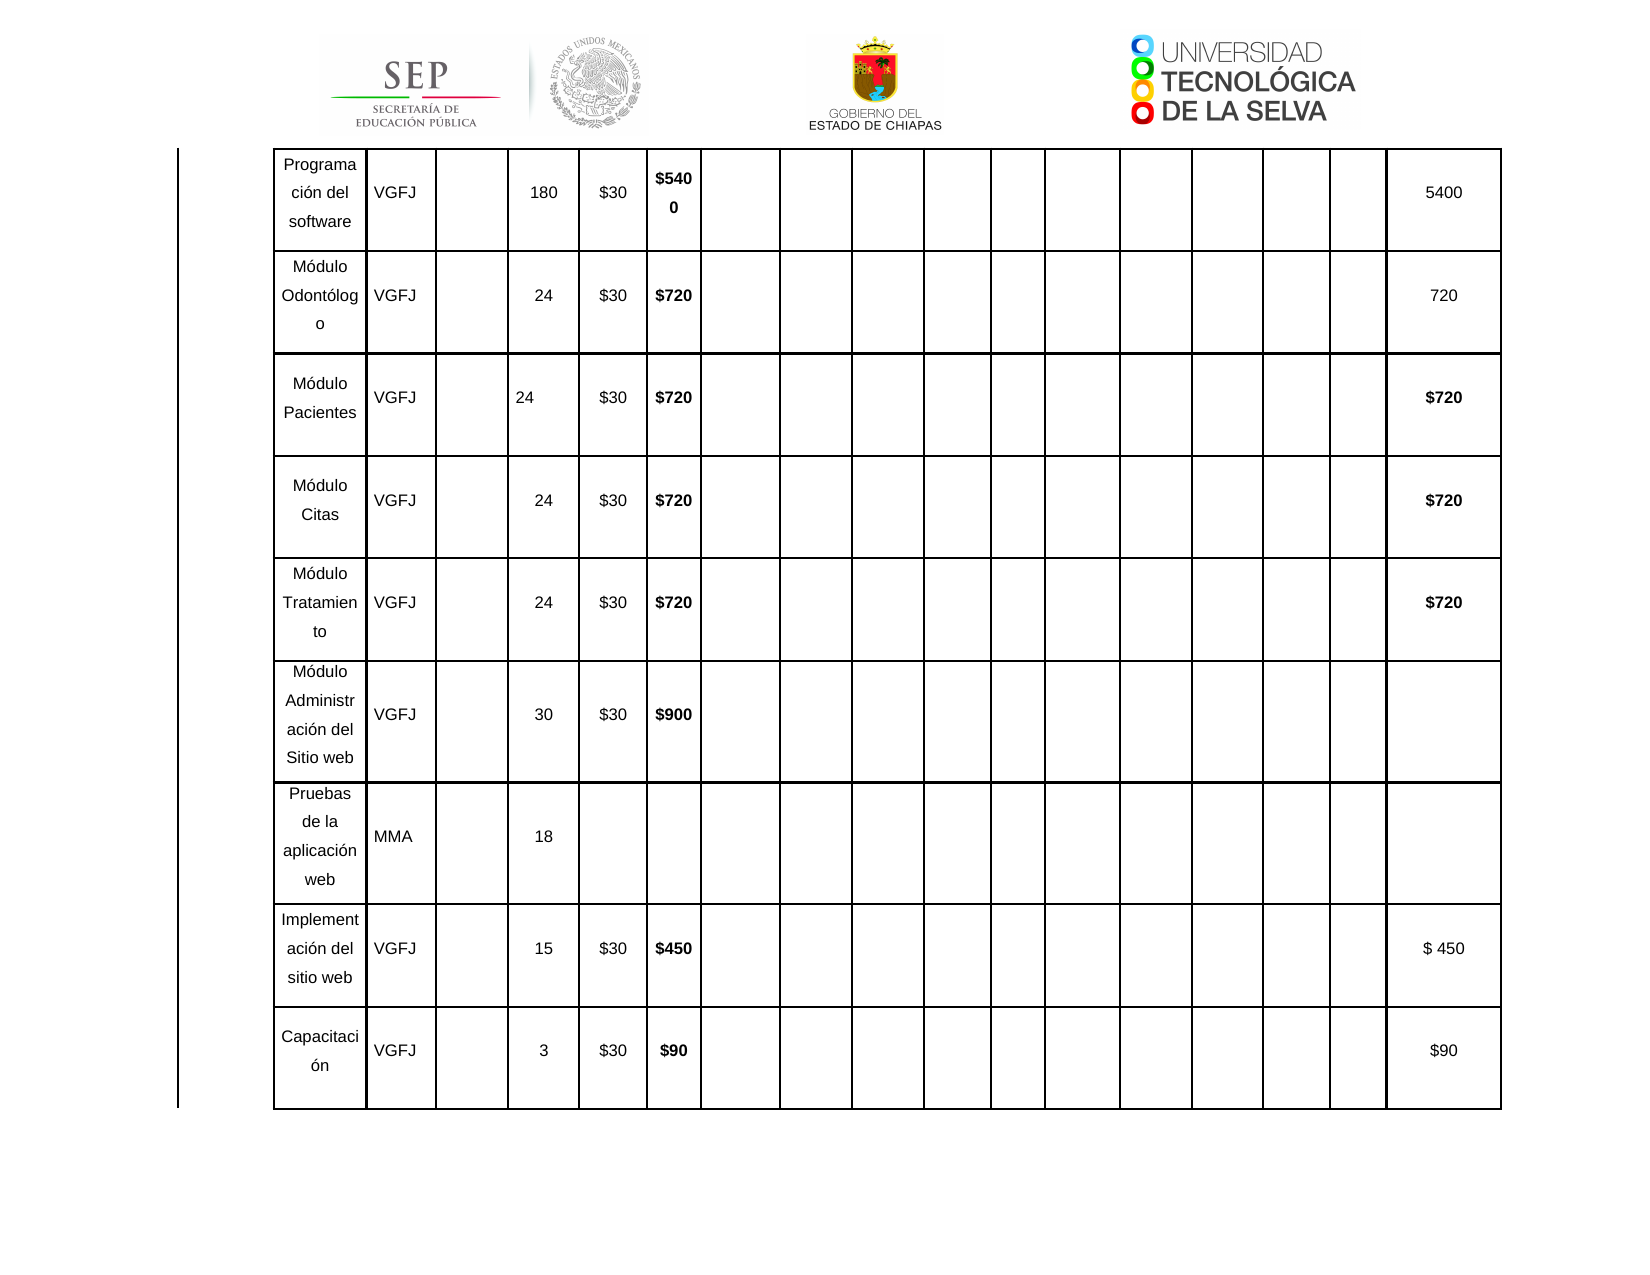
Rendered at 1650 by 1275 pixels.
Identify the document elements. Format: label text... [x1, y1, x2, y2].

table_cell [1121, 252, 1191, 352]
table_cell [781, 1008, 851, 1108]
table_cell [437, 1008, 507, 1108]
table_cell [1121, 1008, 1191, 1108]
table_cell [853, 559, 923, 660]
table_cell [853, 784, 923, 903]
table_cell Capacitación [275, 1008, 365, 1108]
table_cell [702, 150, 779, 250]
table_cell $30 [580, 252, 646, 352]
table_cell [925, 1008, 990, 1108]
table_cell [853, 905, 923, 1006]
table_cell Módulo Odontólogo [275, 252, 365, 352]
table_cell [853, 1008, 923, 1108]
table_cell [1264, 559, 1329, 660]
table_cell VGFJ [368, 905, 435, 1006]
picture [806, 34, 944, 135]
table_cell [992, 784, 1044, 903]
table_cell [1121, 784, 1191, 903]
table_cell [702, 905, 779, 1006]
table_cell [1121, 355, 1191, 455]
table_cell [1331, 1008, 1385, 1108]
table_cell $720 [648, 559, 700, 660]
table_cell VGFJ [368, 252, 435, 352]
table_cell [992, 252, 1044, 352]
table_cell [1046, 905, 1119, 1006]
table_cell [1046, 662, 1119, 781]
table_cell 24 [509, 355, 578, 455]
table_cell [1388, 784, 1500, 903]
table_cell [853, 662, 923, 781]
table_cell [1046, 355, 1119, 455]
table_cell $ 450 [1388, 905, 1500, 1006]
table_cell 24 [509, 559, 578, 660]
table_cell [1121, 457, 1191, 557]
table_cell [1331, 784, 1385, 903]
table_cell Módulo Pacientes [275, 355, 365, 455]
picture [318, 34, 649, 136]
table_cell VGFJ [368, 559, 435, 660]
table_cell 24 [509, 252, 578, 352]
table_cell [437, 252, 507, 352]
table_cell [1121, 150, 1191, 250]
table_cell [781, 355, 851, 455]
table_cell [1331, 905, 1385, 1006]
table_cell [992, 662, 1044, 781]
table_cell [1193, 559, 1262, 660]
table_cell [1388, 662, 1500, 781]
table_cell [1121, 662, 1191, 781]
picture [1120, 29, 1361, 130]
table_cell [702, 355, 779, 455]
table_cell [437, 662, 507, 781]
table_cell 720 [1388, 252, 1500, 352]
table_cell [781, 905, 851, 1006]
table_cell [1264, 355, 1329, 455]
table_cell VGFJ [368, 355, 435, 455]
table_cell 24 [509, 457, 578, 557]
table_cell [1193, 355, 1262, 455]
table_cell [925, 559, 990, 660]
table_cell $450 [648, 905, 700, 1006]
table_cell 3 [509, 1008, 578, 1108]
table_cell Módulo Citas [275, 457, 365, 557]
table_cell [1331, 252, 1385, 352]
table_cell [1264, 905, 1329, 1006]
table_cell [992, 1008, 1044, 1108]
table_cell [437, 905, 507, 1006]
table_cell Programación del software [275, 150, 365, 250]
table_cell [781, 662, 851, 781]
table_cell [1331, 559, 1385, 660]
table_cell [1264, 457, 1329, 557]
table_cell [992, 457, 1044, 557]
table_cell [1046, 559, 1119, 660]
table_cell 180 [509, 150, 578, 250]
table_cell [1193, 252, 1262, 352]
table_cell [925, 150, 990, 250]
table_cell 18 [509, 784, 578, 903]
table_cell [781, 457, 851, 557]
table_cell [1331, 150, 1385, 250]
table_cell [1193, 150, 1262, 250]
table_cell $30 [580, 905, 646, 1006]
table_cell [702, 252, 779, 352]
table_cell VGFJ [368, 1008, 435, 1108]
table_cell Módulo Administración del Sitio web [275, 662, 365, 781]
table_cell [648, 784, 700, 903]
table_cell $720 [648, 252, 700, 352]
table_cell [1193, 784, 1262, 903]
table_cell [992, 355, 1044, 455]
table_cell [1046, 457, 1119, 557]
table_cell [925, 457, 990, 557]
table_cell [925, 252, 990, 352]
table_cell [1264, 784, 1329, 903]
table_cell VGFJ [368, 457, 435, 557]
table_cell $720 [1388, 457, 1500, 557]
table_cell [853, 252, 923, 352]
table_cell [992, 559, 1044, 660]
table_cell Módulo Tratamiento [275, 559, 365, 660]
table_cell $30 [580, 150, 646, 250]
table_cell [1193, 457, 1262, 557]
table_cell $720 [1388, 355, 1500, 455]
table_cell [1331, 662, 1385, 781]
table_cell [992, 150, 1044, 250]
table_cell [1121, 905, 1191, 1006]
table_cell 30 [509, 662, 578, 781]
table_cell [781, 559, 851, 660]
table_cell [1264, 252, 1329, 352]
table_cell VGFJ [368, 662, 435, 781]
table_cell [702, 662, 779, 781]
table_cell [925, 905, 990, 1006]
table_cell [1193, 905, 1262, 1006]
table_cell [702, 559, 779, 660]
table_cell [437, 457, 507, 557]
table_cell [1046, 784, 1119, 903]
table_cell $30 [580, 662, 646, 781]
table_cell $90 [648, 1008, 700, 1108]
table_cell [853, 355, 923, 455]
table_cell [853, 150, 923, 250]
table_cell Implementación del sitio web [275, 905, 365, 1006]
table_cell $900 [648, 662, 700, 781]
table_cell [437, 150, 507, 250]
table_cell [1331, 457, 1385, 557]
table_cell [1046, 150, 1119, 250]
table_cell [580, 784, 646, 903]
table_cell [853, 457, 923, 557]
table_cell 5400 [1388, 150, 1500, 250]
table_cell $30 [580, 457, 646, 557]
table_cell [1121, 559, 1191, 660]
table_cell [1331, 355, 1385, 455]
table_cell [1264, 1008, 1329, 1108]
table_cell $720 [648, 457, 700, 557]
table_cell [1193, 1008, 1262, 1108]
table_cell $30 [580, 559, 646, 660]
table_cell [992, 905, 1044, 1006]
table_cell [702, 1008, 779, 1108]
table_cell Pruebas de la aplicación web [275, 784, 365, 903]
table_cell [781, 784, 851, 903]
table_cell $30 [580, 1008, 646, 1108]
table_cell $720 [1388, 559, 1500, 660]
table_cell MMA [368, 784, 435, 903]
table_cell $30 [580, 355, 646, 455]
table_cell [1264, 662, 1329, 781]
table_cell $5400 [648, 150, 700, 250]
table_cell [781, 252, 851, 352]
table_cell [437, 784, 507, 903]
table_cell VGFJ [368, 150, 435, 250]
table_cell [1193, 662, 1262, 781]
table_cell [437, 559, 507, 660]
table_cell [1046, 1008, 1119, 1108]
table_cell 15 [509, 905, 578, 1006]
table_cell [1264, 150, 1329, 250]
table_cell [702, 457, 779, 557]
table_cell [1046, 252, 1119, 352]
table_cell [925, 784, 990, 903]
table_cell [437, 355, 507, 455]
table_cell $720 [648, 355, 700, 455]
table_cell [925, 355, 990, 455]
table_cell [702, 784, 779, 903]
table_cell $90 [1388, 1008, 1500, 1108]
table_cell [925, 662, 990, 781]
table_cell [781, 150, 851, 250]
